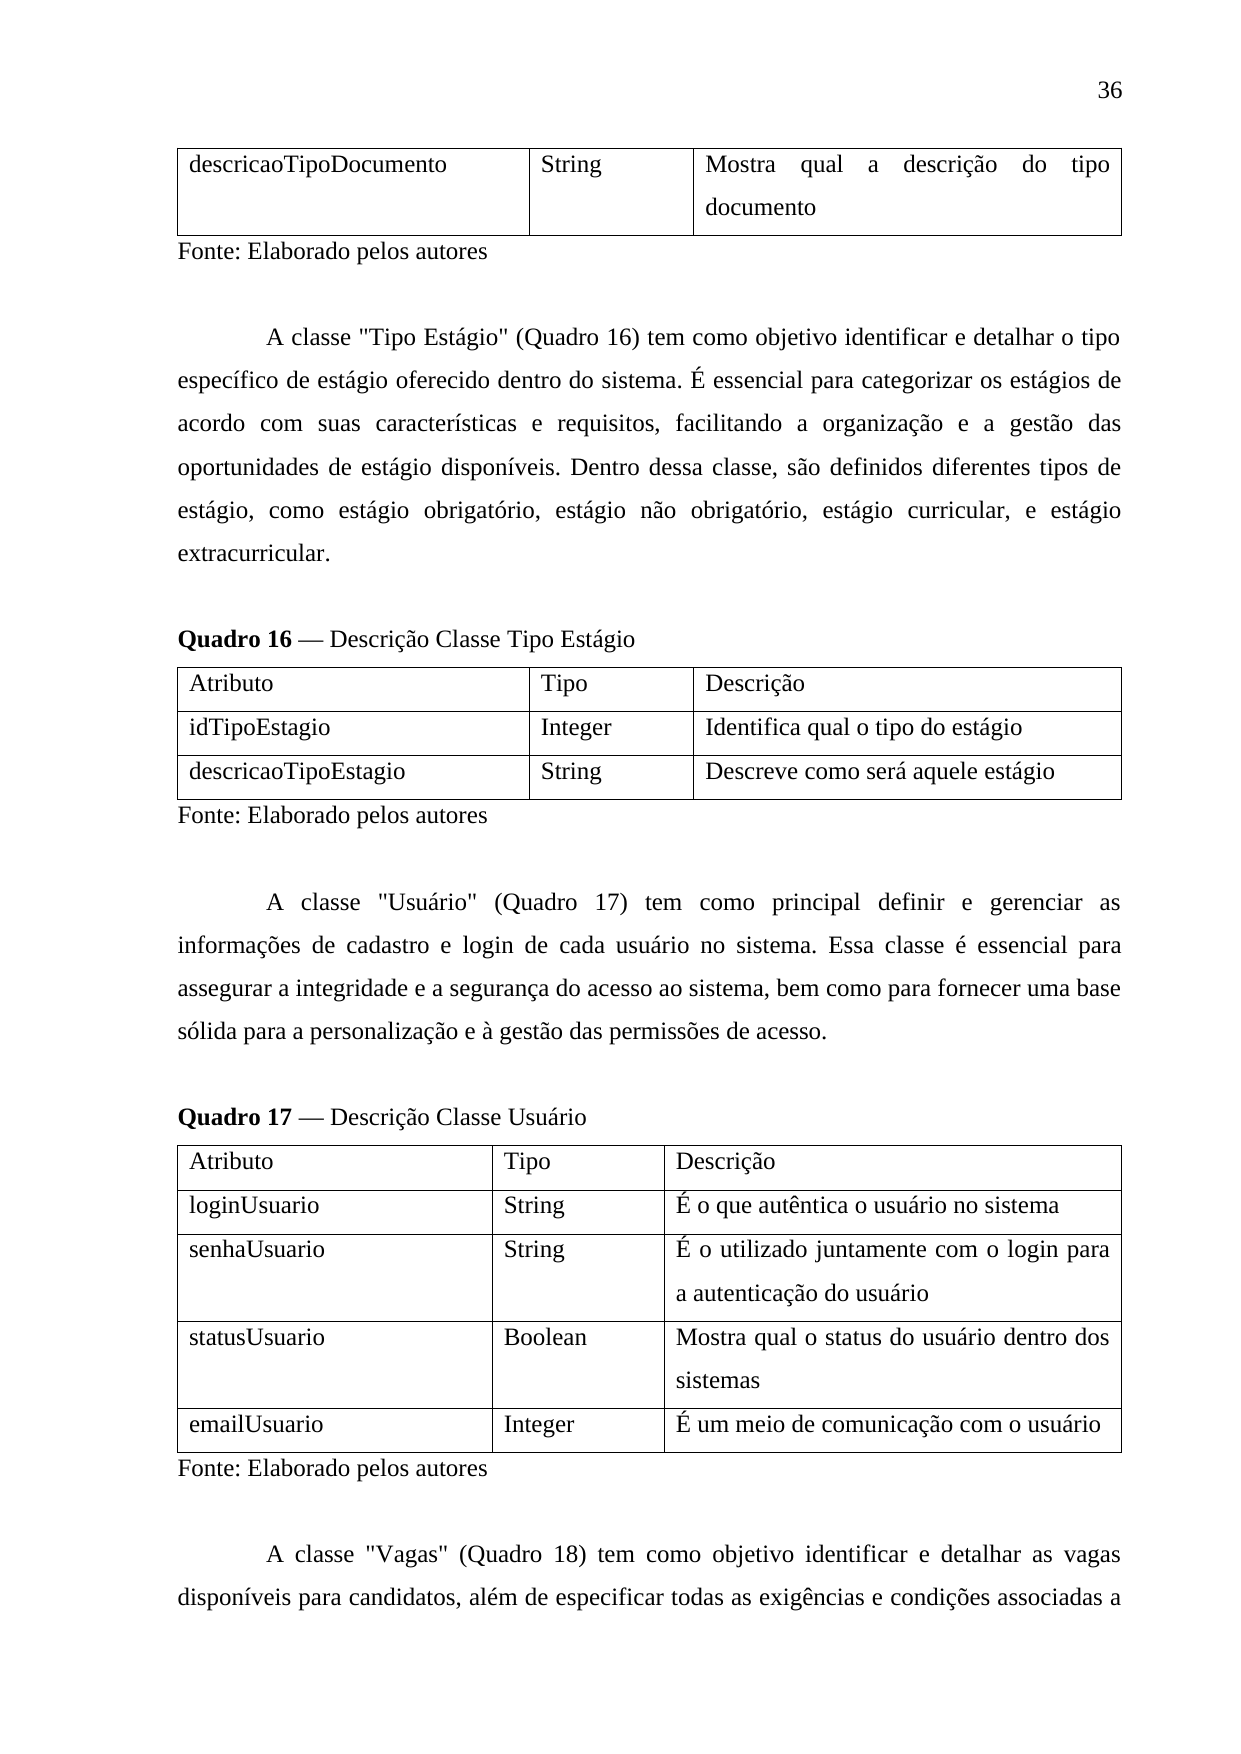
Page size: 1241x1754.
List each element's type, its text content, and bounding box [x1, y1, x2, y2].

table_cell descricaoTipoEstagio [178, 756, 529, 799]
table_cell Mostra qual a descrição do tipo documento [694, 149, 1121, 235]
table_cell emailUsuario [178, 1409, 492, 1452]
table_header Tipo [530, 668, 693, 711]
table_cell descricaoTipoDocumento [178, 149, 529, 235]
text Fonte: Elaborado pelos autores [177, 236, 1122, 265]
table_header Atributo [178, 1146, 492, 1189]
table_cell É o que autêntica o usuário no sistema [665, 1191, 1121, 1233]
text Quadro 17 — Descrição Classe Usuário [177, 1102, 1122, 1131]
table_cell Boolean [493, 1322, 664, 1408]
table_cell Identifica qual o tipo do estágio [694, 712, 1121, 755]
text Fonte: Elaborado pelos autores [177, 800, 1122, 829]
text Quadro 16 — Descrição Classe Tipo Estágio [177, 624, 1122, 653]
text A classe "Usuário" (Quadro 17) tem como principal definir e gerenciar as informações de cadastro e login de cada usuário no sistema. Essa classe é essencial para assegurar a integridade e a segurança do acesso ao sistema, bem como para fornecer uma base sólida para a personalização e à gestão das permissões de acesso. [177, 887, 1122, 1045]
table_header Atributo [178, 668, 529, 711]
table_cell String [493, 1235, 664, 1321]
table_cell String [530, 756, 693, 799]
table_cell statusUsuario [178, 1322, 492, 1408]
table_cell idTipoEstagio [178, 712, 529, 755]
table_header Descrição [694, 668, 1121, 711]
table_cell Integer [493, 1409, 664, 1452]
table_cell senhaUsuario [178, 1235, 492, 1321]
table_cell Descreve como será aquele estágio [694, 756, 1121, 799]
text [177, 1539, 1122, 1611]
table_cell Mostra qual o status do usuário dentro dos sistemas [665, 1322, 1121, 1408]
table_header Tipo [493, 1146, 664, 1189]
table_cell É o utilizado juntamente com o login para a autenticação do usuário [665, 1235, 1121, 1321]
table_cell loginUsuario [178, 1191, 492, 1233]
table_cell Integer [530, 712, 693, 755]
table_cell String [493, 1191, 664, 1233]
text A classe "Tipo Estágio" (Quadro 16) tem como objetivo identificar e detalhar o tipo específico de estágio oferecido dentro do sistema. É essencial para categorizar os estágios de acordo com suas características e requisitos, facilitando a organização e a gestão das oportunidades de estágio disponíveis. Dentro dessa classe, são definidos diferentes tipos de estágio, como estágio obrigatório, estágio não obrigatório, estágio curricular, e estágio extracurricular. [177, 322, 1122, 567]
text Fonte: Elaborado pelos autores [177, 1453, 1122, 1482]
table_header Descrição [665, 1146, 1121, 1189]
table_cell String [530, 149, 693, 235]
table_cell É um meio de comunicação com o usuário [665, 1409, 1121, 1452]
